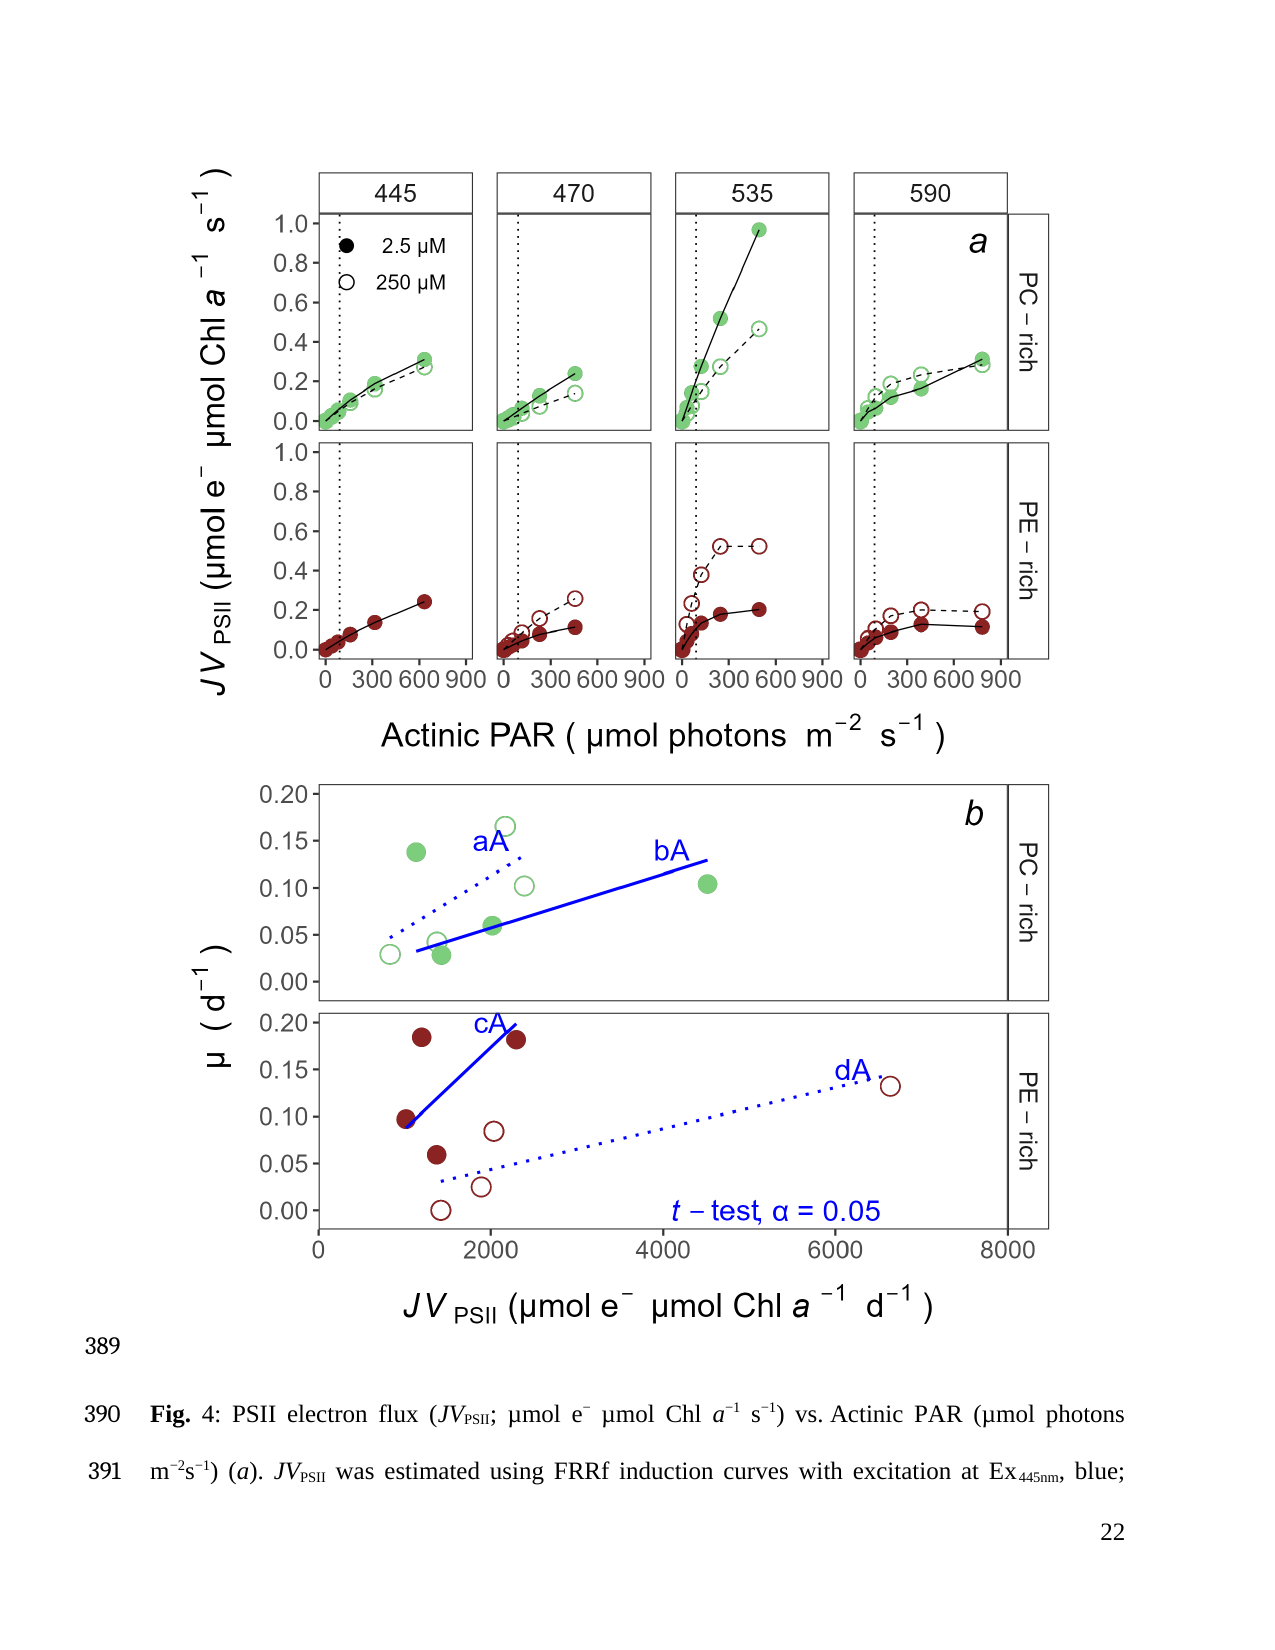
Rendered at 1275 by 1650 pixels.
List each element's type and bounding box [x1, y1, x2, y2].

text [150, 1399, 1125, 1485]
picture [168, 150, 1072, 1354]
